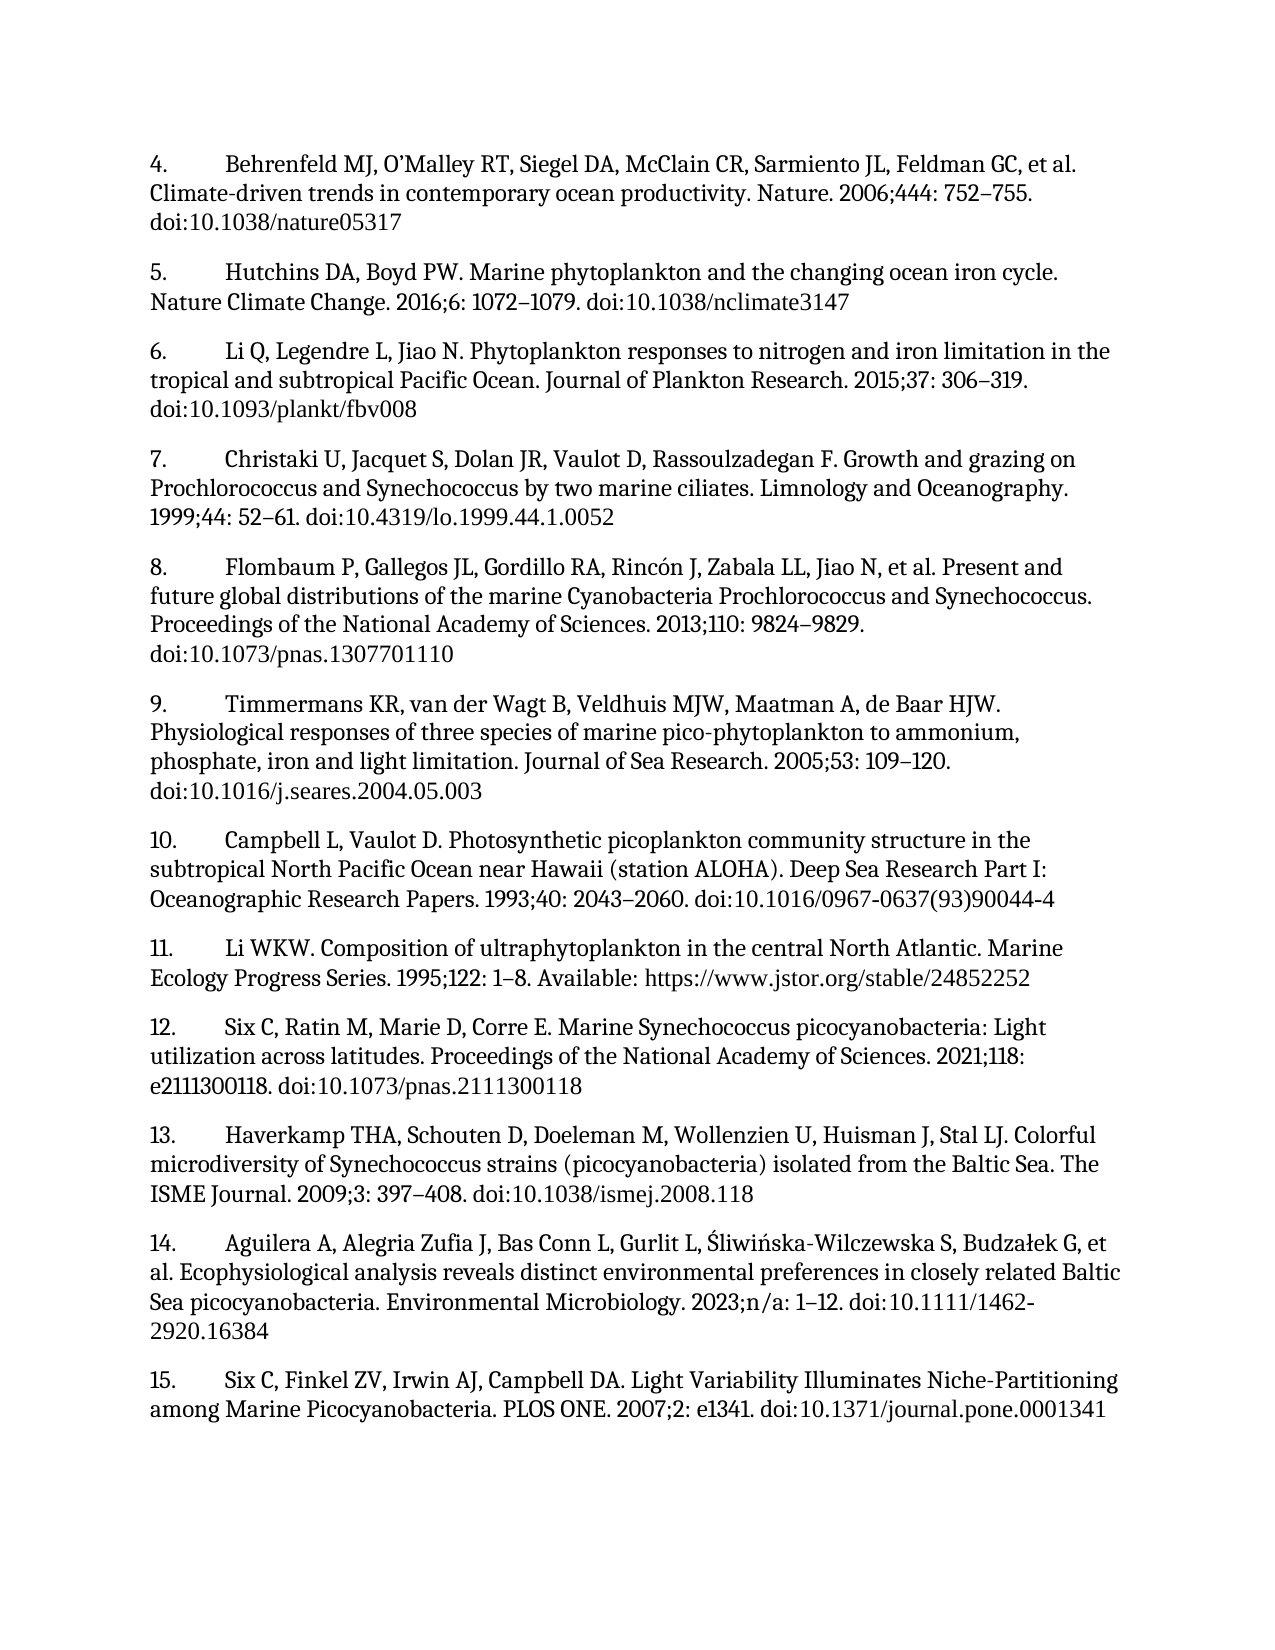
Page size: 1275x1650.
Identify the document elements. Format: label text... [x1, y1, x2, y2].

text 6. Li Q, Legendre L, Jiao N. Phytoplankton responses to nitrogen and iron limitation in the tropical and subtropical Pacific Ocean. Journal of Plankton Research. 2015;37: 306–319. doi:10.1093/plankt/fbv008 [150, 337, 1125, 424]
text 4. Behrenfeld MJ, O’Malley RT, Siegel DA, McClain CR, Sarmiento JL, Feldman GC, et al. Climate-driven trends in contemporary ocean productivity. Nature. 2006;444: 752–755. doi:10.1038/nature05317 [150, 150, 1125, 237]
text 9. Timmermans KR, van der Wagt B, Veldhuis MJW, Maatman A, de Baar HJW. Physiological responses of three species of marine pico-phytoplankton to ammonium, phosphate, iron and light limitation. Journal of Sea Research. 2005;53: 109–120. doi:10.1016/j.seares.2004.05.003 [150, 689, 1125, 805]
text 8. Flombaum P, Gallegos JL, Gordillo RA, Rincón J, Zabala LL, Jiao N, et al. Present and future global distributions of the marine Cyanobacteria Prochlorococcus and Synechococcus. Proceedings of the National Academy of Sciences. 2013;110: 9824–9829. doi:10.1073/pnas.1307701110 [150, 553, 1125, 669]
text 14. Aguilera A, Alegria Zufia J, Bas Conn L, Gurlit L, Śliwińska-Wilczewska S, Budzałek G, et al. Ecophysiological analysis reveals distinct environmental preferences in closely related Baltic Sea picocyanobacteria. Environmental Microbiology. 2023;n/a: 1–12. doi:10.1111/1462-2920.16384 [150, 1229, 1125, 1345]
text 12. Six C, Ratin M, Marie D, Corre E. Marine Synechococcus picocyanobacteria: Light utilization across latitudes. Proceedings of the National Academy of Sciences. 2021;118: e2111300118. doi:10.1073/pnas.2111300118 [150, 1013, 1125, 1100]
text 15. Six C, Finkel ZV, Irwin AJ, Campbell DA. Light Variability Illuminates Niche-Partitioning among Marine Picocyanobacteria. PLOS ONE. 2007;2: e1341. doi:10.1371/journal.pone.0001341 [150, 1366, 1125, 1424]
text 13. Haverkamp THA, Schouten D, Doeleman M, Wollenzien U, Huisman J, Stal LJ. Colorful microdiversity of Synechococcus strains (picocyanobacteria) isolated from the Baltic Sea. The ISME Journal. 2009;3: 397–408. doi:10.1038/ismej.2008.118 [150, 1121, 1125, 1208]
text 11. Li WKW. Composition of ultraphytoplankton in the central North Atlantic. Marine Ecology Progress Series. 1995;122: 1–8. Available: https://www.jstor.org/stable/24852252 [150, 934, 1125, 992]
text 10. Campbell L, Vaulot D. Photosynthetic picoplankton community structure in the subtropical North Pacific Ocean near Hawaii (station ALOHA). Deep Sea Research Part I: Oceanographic Research Papers. 1993;40: 2043–2060. doi:10.1016/0967-0637(93)90044-4 [150, 826, 1125, 913]
text 7. Christaki U, Jacquet S, Dolan JR, Vaulot D, Rassoulzadegan F. Growth and grazing on Prochlorococcus and Synechococcus by two marine ciliates. Limnology and Oceanography. 1999;44: 52–61. doi:10.4319/lo.1999.44.1.0052 [150, 445, 1125, 532]
text 5. Hutchins DA, Boyd PW. Marine phytoplankton and the changing ocean iron cycle. Nature Climate Change. 2016;6: 1072–1079. doi:10.1038/nclimate3147 [150, 258, 1125, 316]
